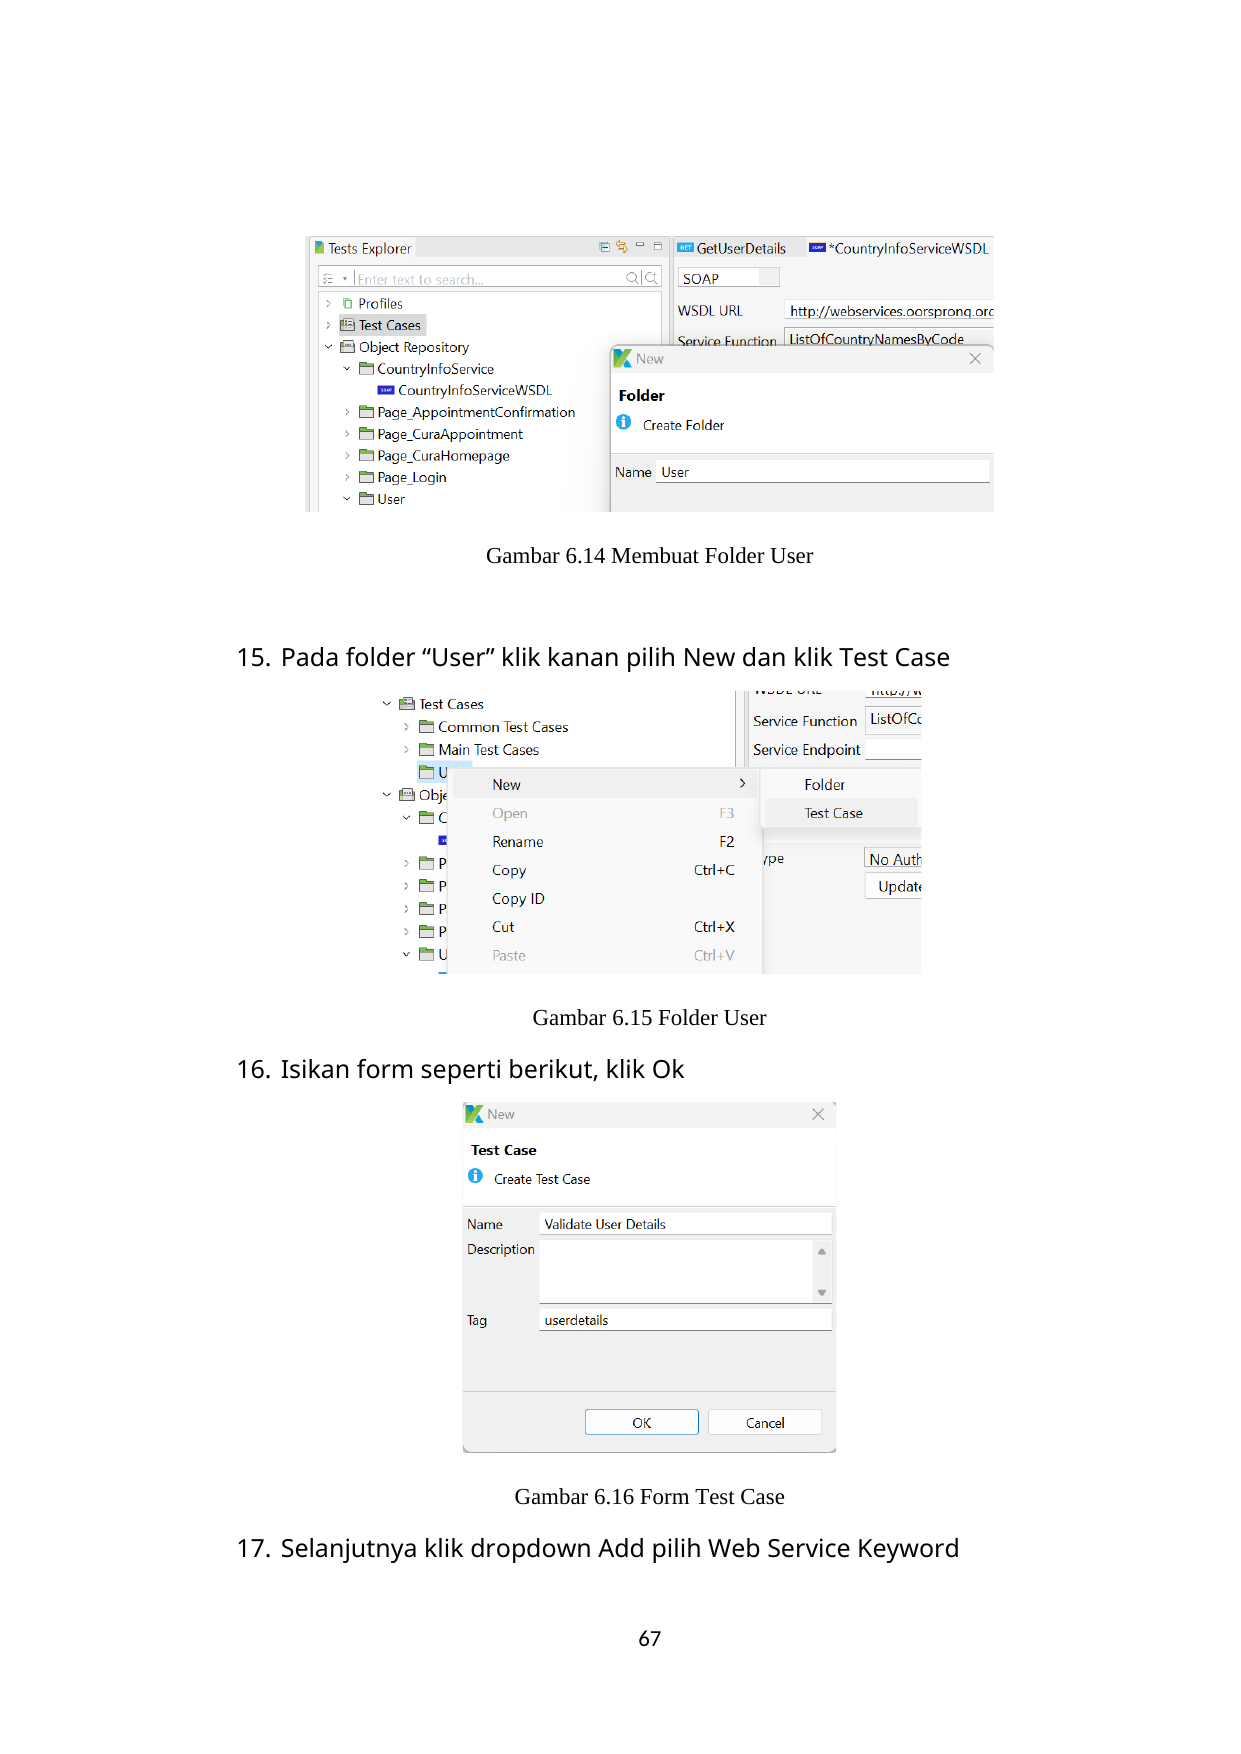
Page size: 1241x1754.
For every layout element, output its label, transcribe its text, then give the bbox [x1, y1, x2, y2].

text Gambar . Membuat Folder User [236, 542, 1063, 568]
picture [377, 691, 922, 974]
picture [305, 236, 994, 512]
list Isikan form seperti berikut, klik Ok [236, 1051, 1063, 1085]
list Selanjutnya klik dropdown Add pilih Web Service Keyword [236, 1530, 1063, 1564]
picture [462, 1102, 837, 1453]
list Pada folder “User” klik kanan pilih New dan klik Test Case [236, 640, 1063, 674]
